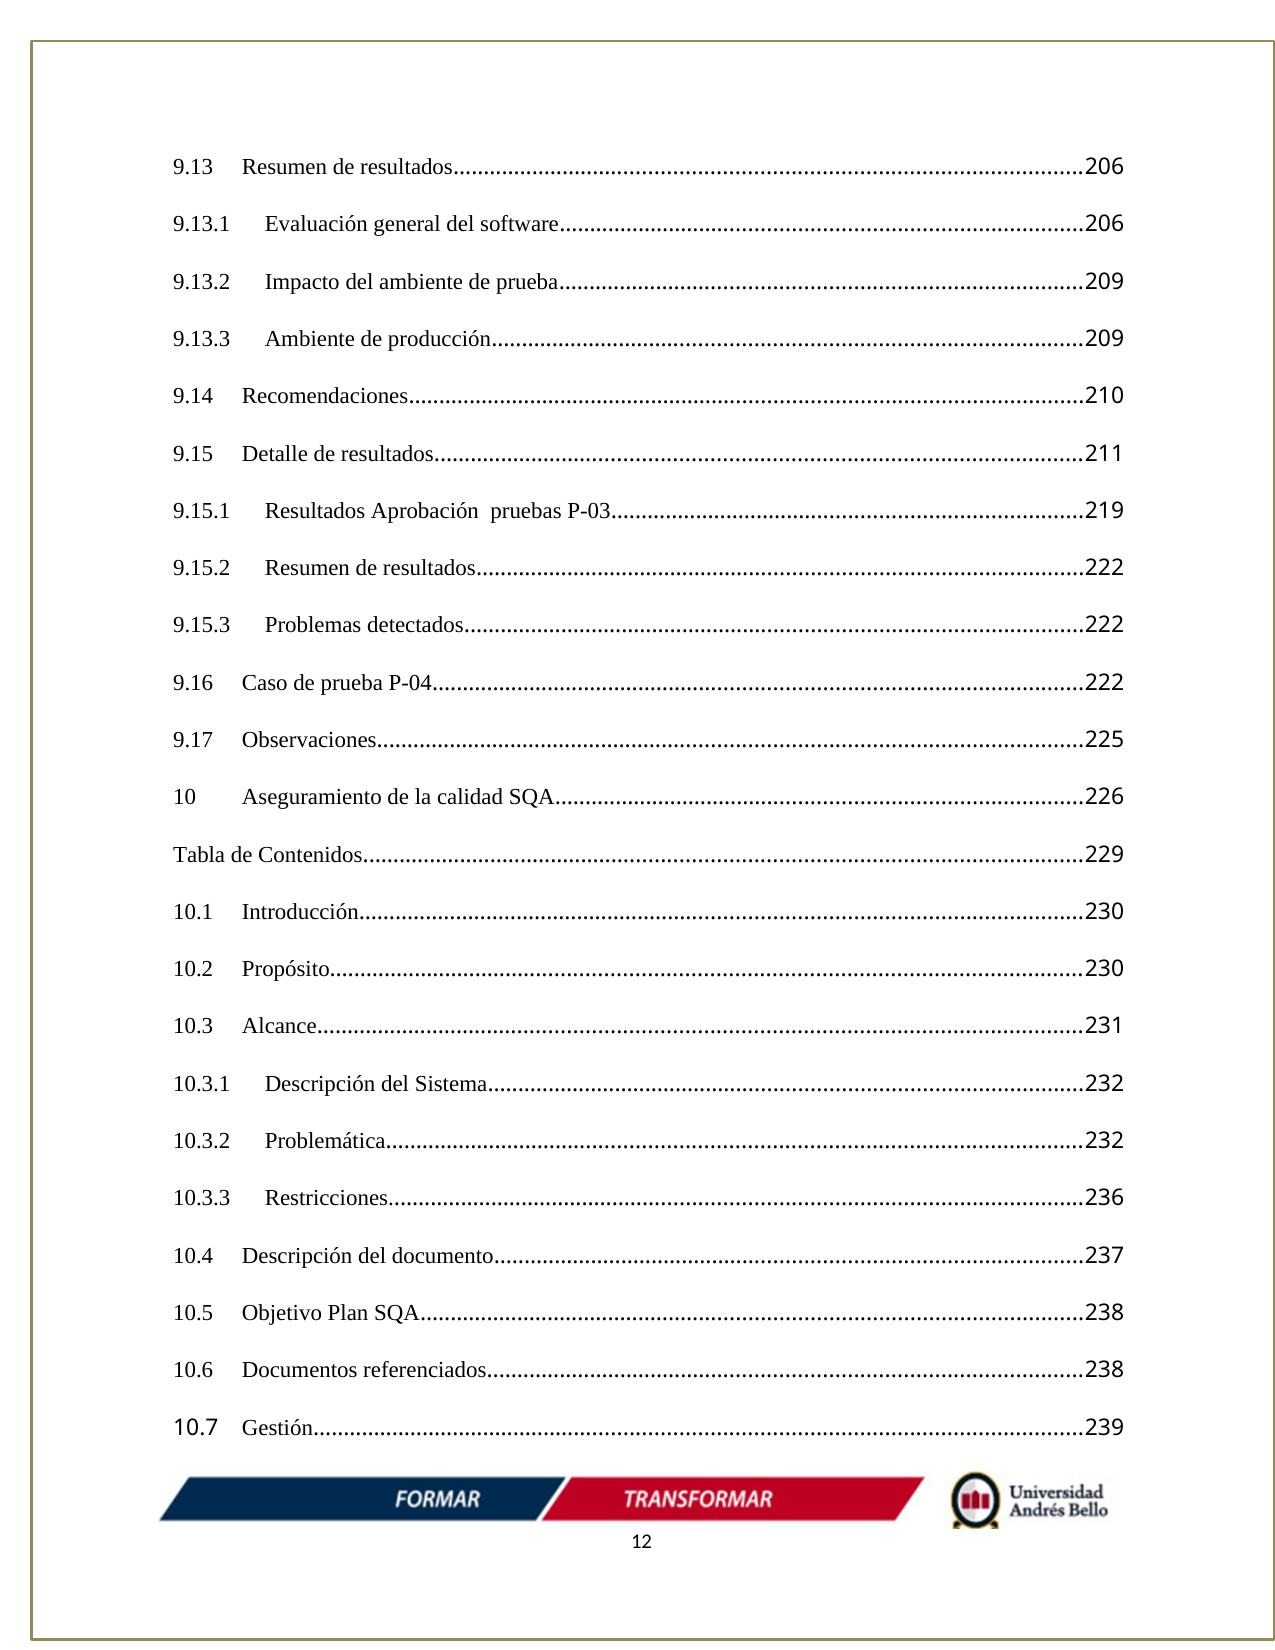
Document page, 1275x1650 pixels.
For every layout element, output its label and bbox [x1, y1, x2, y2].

picture [157, 1468, 1133, 1529]
